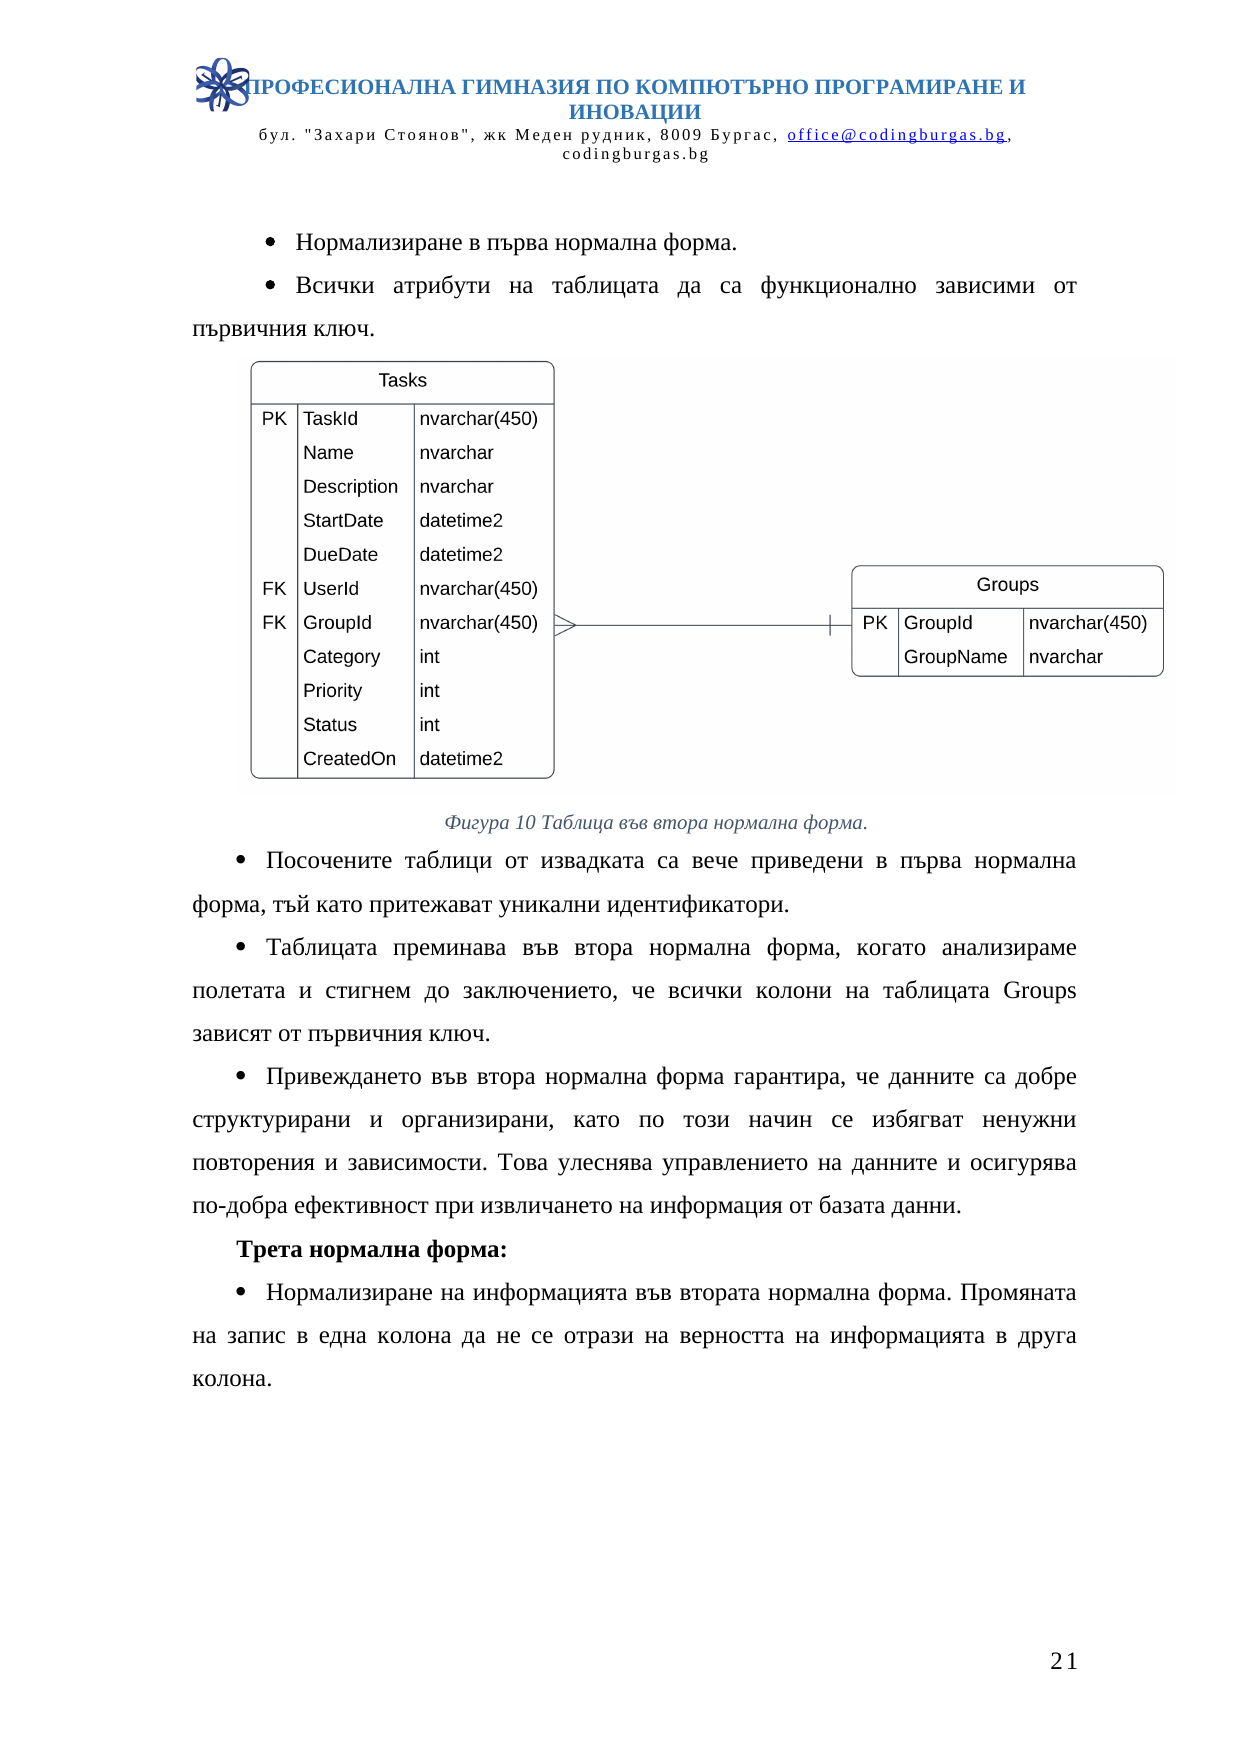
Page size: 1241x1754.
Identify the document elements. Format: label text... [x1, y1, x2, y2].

list Всички атрибути на таблицата да са функционално зависими от първичния ключ. [192, 270, 1078, 342]
text Фигура 10 Таблица във втора нормална форма. [192, 809, 1078, 834]
list Посочените таблици от извадката са вече приведени в първа нормална форма, тъй като притежават уникални идентификатори. [192, 846, 1078, 917]
list Нормализиране в първа нормална форма. [266, 227, 1078, 256]
list Привеждането във втора нормална форма гарантира, че данните са добре структурирани и организирани, като по този начин се избягват ненужни повторения и зависимости. Това улеснява управлението на данните и осигурява по-добра ефективност при извличането на информация от базата данни. [192, 1061, 1078, 1219]
list Таблицата преминава във втора нормална форма, когато анализираме полетата и стигнем до заключението, че всички колони на таблицата Groups зависят от първичния ключ. [192, 932, 1078, 1047]
picture [236, 356, 1177, 796]
picture [196, 57, 250, 112]
list Нормализиране на информацията във втората нормална форма. Промяната на запис в една колона да не се отрази на верността на информацията в друга колона. [192, 1277, 1078, 1392]
text Трета нормална форма: [192, 1234, 1078, 1262]
